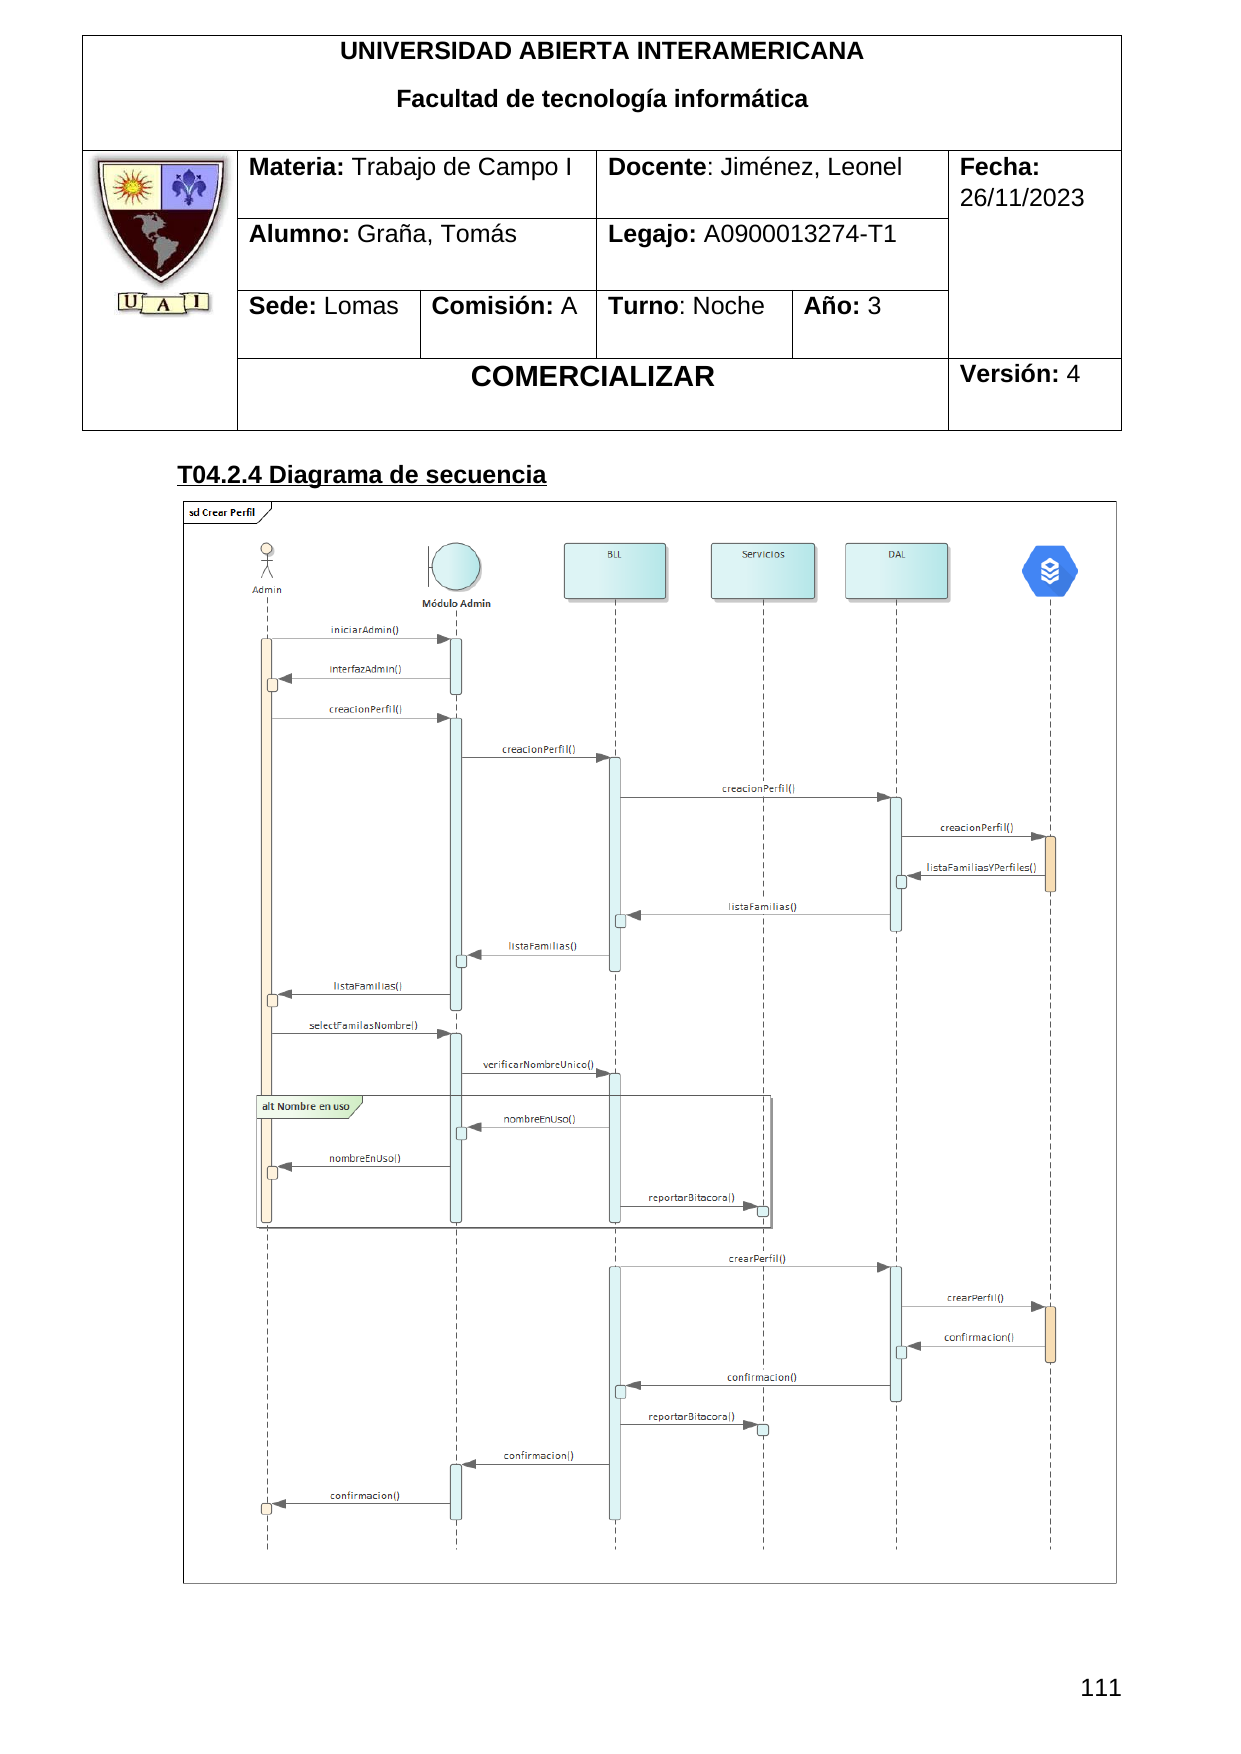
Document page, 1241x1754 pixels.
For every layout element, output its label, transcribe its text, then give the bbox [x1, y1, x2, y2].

picture [87, 151, 234, 320]
picture [177, 495, 1122, 1589]
subtitle T04.2.4 Diagrama de secuencia [177, 460, 1122, 488]
